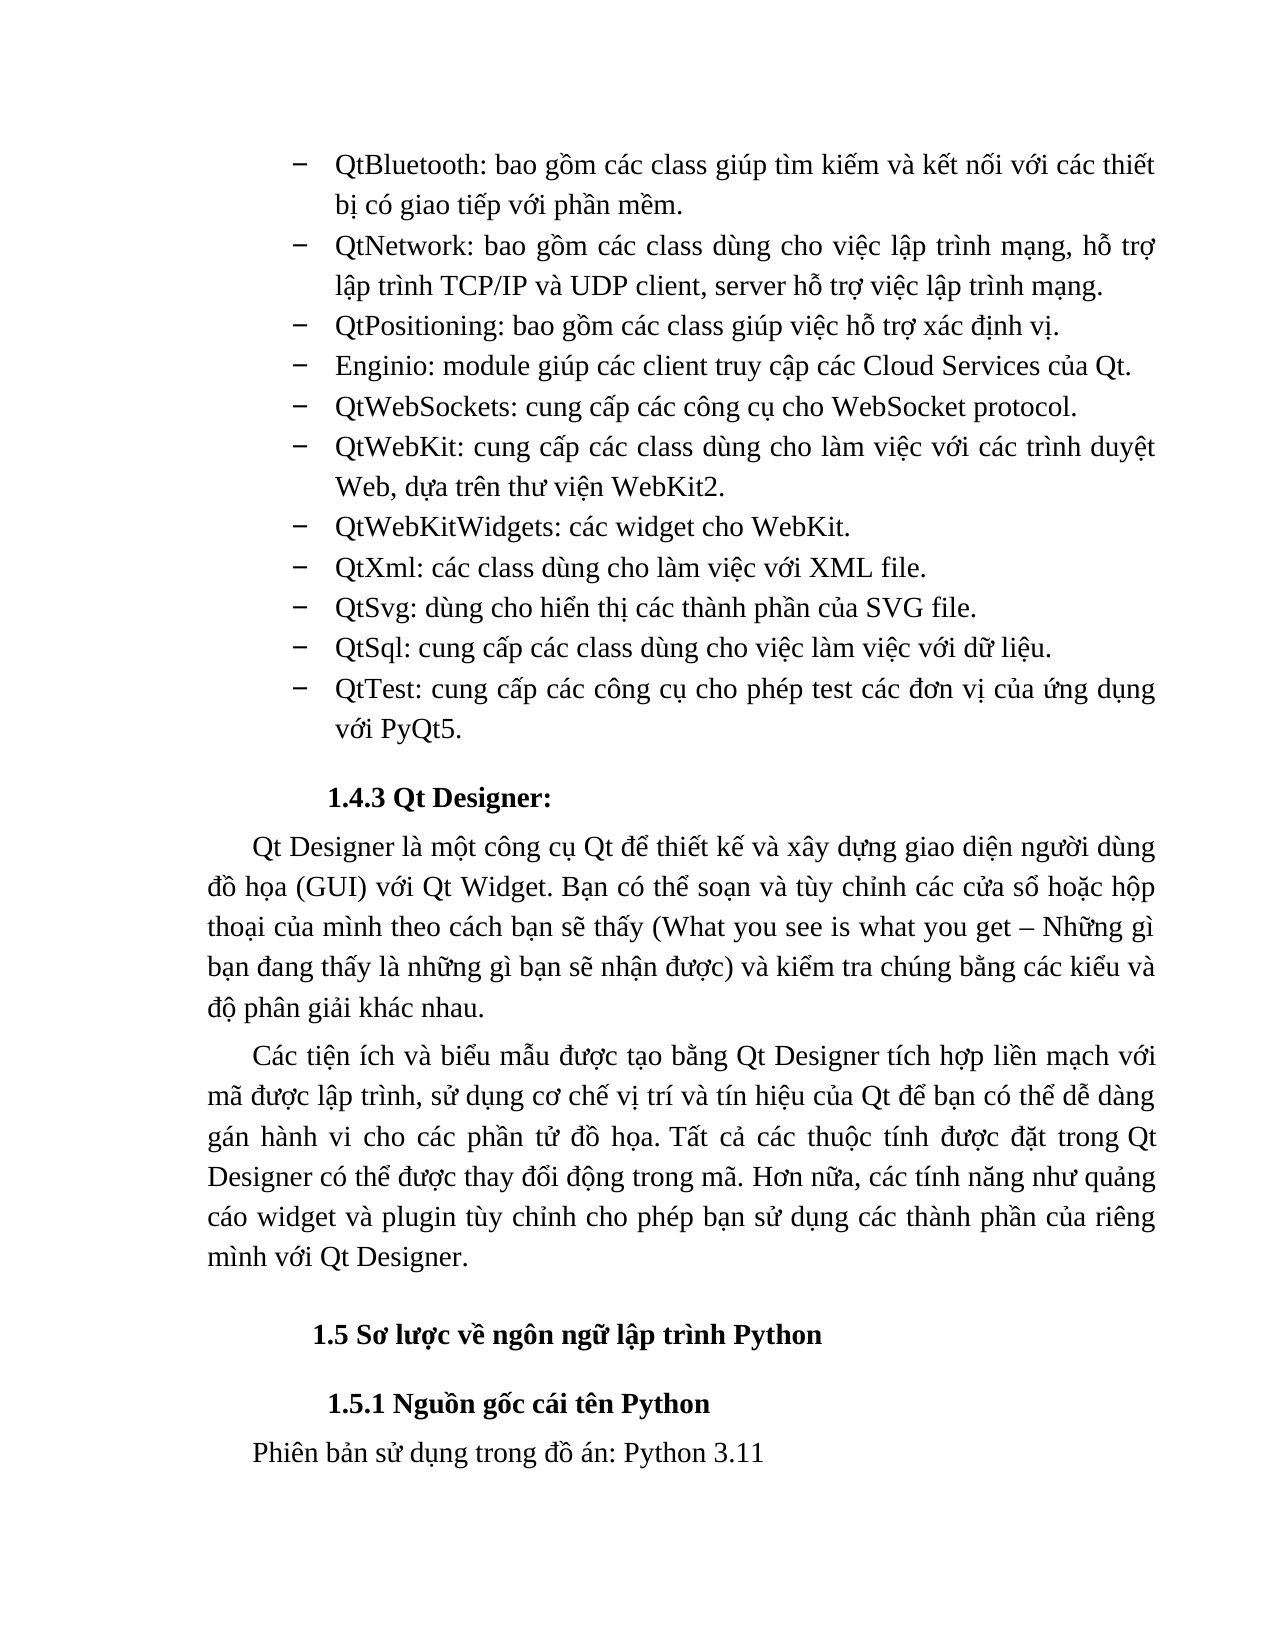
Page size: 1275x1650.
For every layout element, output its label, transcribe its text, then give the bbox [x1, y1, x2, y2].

list QtXml: các class dùng cho làm việc với XML file. [291, 550, 1156, 583]
list QtWebKit: cung cấp các class dùng cho làm việc với các trình duyệt Web, dựa trên thư viện WebKit2. [291, 429, 1156, 503]
list Enginio: module giúp các client truy cập các Cloud Services của Qt. [291, 348, 1156, 382]
list QtSvg: dùng cho hiển thị các thành phần của SVG file. [291, 590, 1156, 624]
text Phiên bản sử dụng trong đồ án: Python 3.11 [207, 1435, 1156, 1468]
subtitle Nguồn gốc cái tên Python [282, 1386, 1156, 1420]
subtitle Sơ lược về ngôn ngữ lập trình Python [267, 1317, 1156, 1351]
list QtPositioning: bao gồm các class giúp việc hỗ trợ xác định vị. [291, 308, 1156, 342]
list QtSql: cung cấp các class dùng cho việc làm việc với dữ liệu. [291, 630, 1156, 664]
list QtBluetooth: bao gồm các class giúp tìm kiếm và kết nối với các thiết bị có giao tiếp với phần mềm. [291, 147, 1156, 221]
list QtWebSockets: cung cấp các công cụ cho WebSocket protocol. [291, 389, 1156, 422]
subtitle Qt Designer: [282, 780, 1156, 814]
list QtWebKitWidgets: các widget cho WebKit. [291, 509, 1156, 543]
text Các tiện ích và biểu mẫu được tạo bằng Qt Designer tích hợp liền mạch với mã được lập trình, sử dụng cơ chế vị trí và tín hiệu của Qt để bạn có thể dễ dàng gán hành vi cho các phần tử đồ họa. Tất cả các thuộc tính được đặt trong Qt Designer có thể được thay đổi động trong mã. Hơn nữa, các tính năng như quảng cáo widget và plugin tùy chỉnh cho phép bạn sử dụng các thành phần của riêng mình với Qt Designer. [207, 1038, 1156, 1273]
list QtNetwork: bao gồm các class dùng cho việc lập trình mạng, hỗ trợ lập trình TCP/IP và UDP client, server hỗ trợ việc lập trình mạng. [291, 227, 1156, 301]
list QtTest: cung cấp các công cụ cho phép test các đơn vị của ứng dụng với PyQt5. [291, 671, 1156, 744]
text Qt Designer là một công cụ Qt để thiết kế và xây dựng giao diện người dùng đồ họa (GUI) với Qt Widget. Bạn có thể soạn và tùy chỉnh các cửa sổ hoặc hộp thoại của mình theo cách bạn sẽ thấy (What you see is what you get – Những gì bạn đang thấy là những gì bạn sẽ nhận được) và kiểm tra chúng bằng các kiểu và độ phân giải khác nhau. [207, 829, 1156, 1023]
